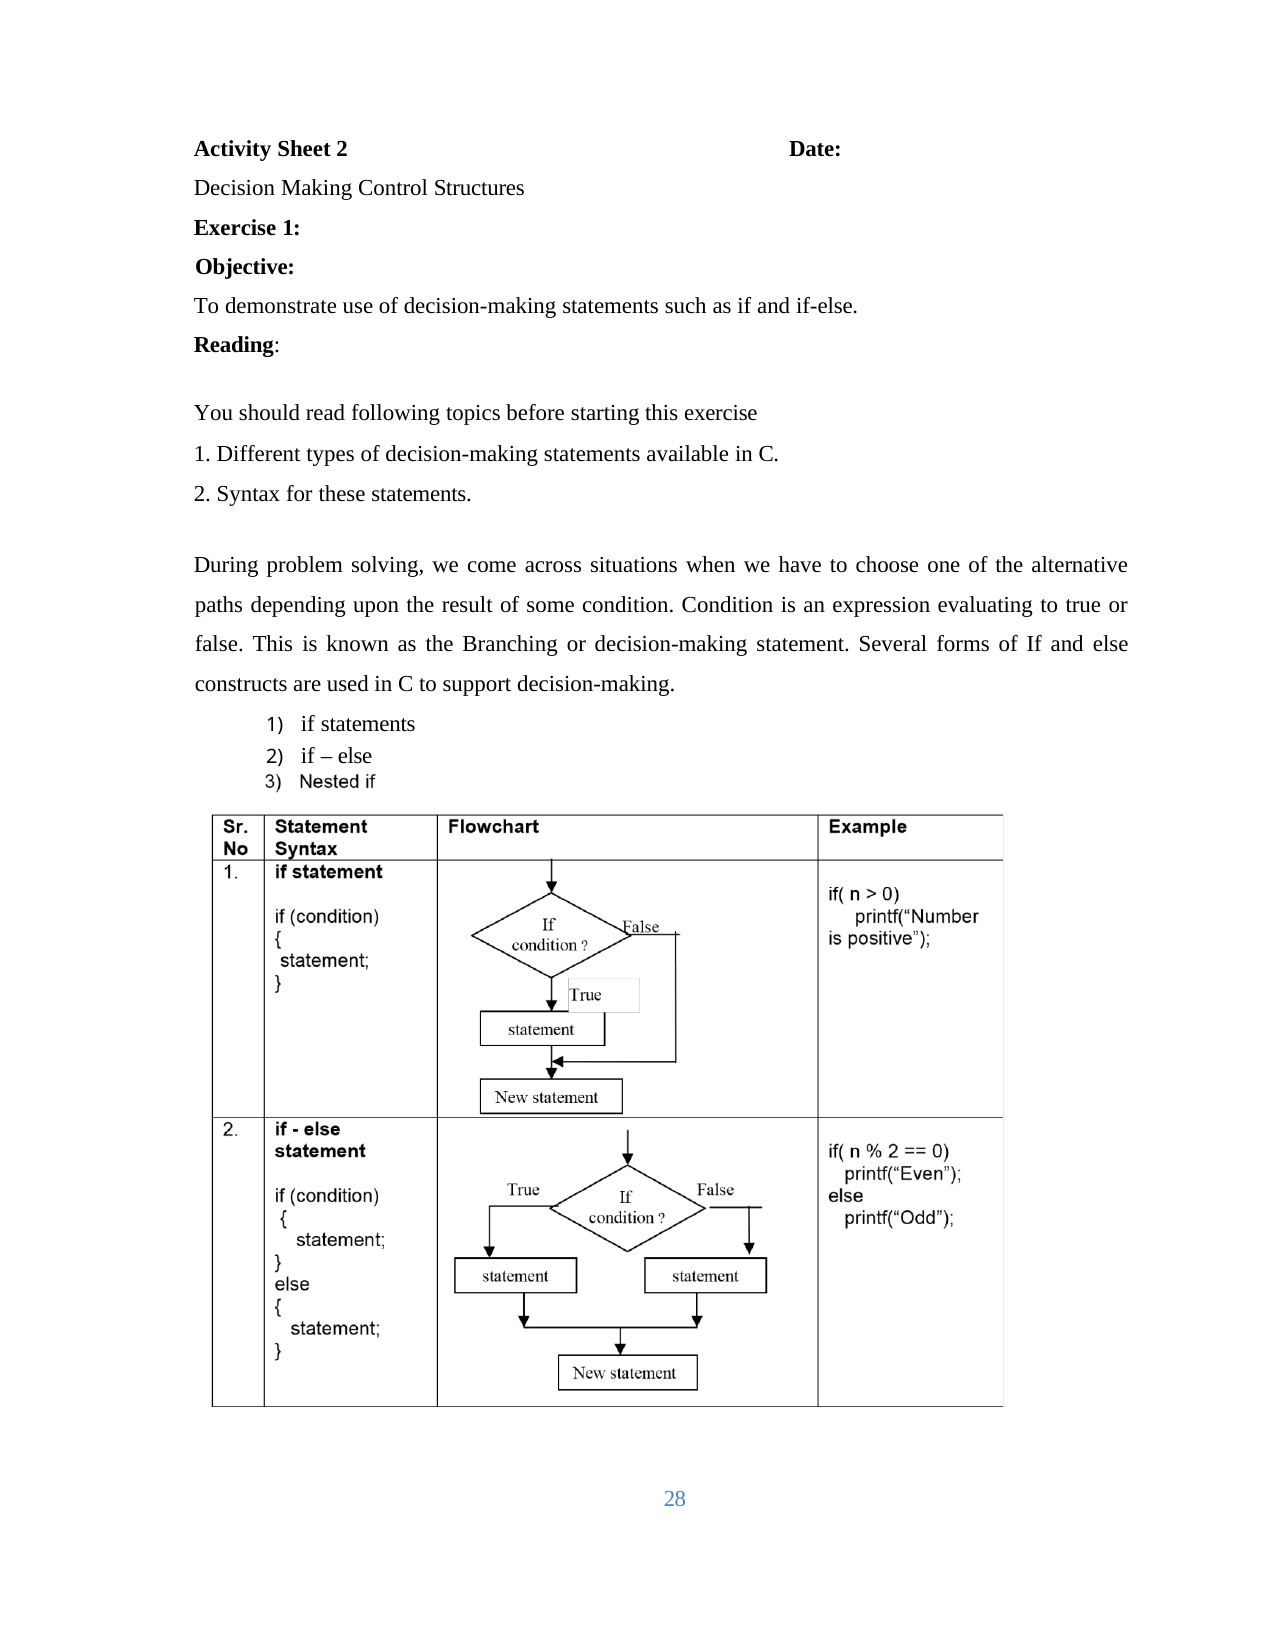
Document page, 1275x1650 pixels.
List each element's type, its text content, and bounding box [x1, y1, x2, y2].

list Different types of decision-making statements available in C. [193, 439, 1275, 466]
subtitle Activity Sheet 2 Date: [193, 135, 1275, 161]
text You should read following topics before starting this exercise [193, 399, 1275, 425]
list if statements [266, 710, 1275, 737]
list Syntax for these statements. [193, 480, 1275, 506]
subtitle Exercise 1: [193, 214, 1275, 240]
picture [211, 773, 1004, 1407]
subtitle Reading: [193, 331, 1275, 358]
text During problem solving, we come across situations when we have to choose one of the alternative paths depending upon the result of some condition. Condition is an expression evaluating to true or false. This is known as the Branching or decision-making statement. Several forms of If and else constructs are used in C to support decision-making. [193, 551, 1129, 696]
text Decision Making Control Structures [193, 174, 1275, 200]
list if – else [266, 742, 1275, 769]
text Objective: [195, 253, 1275, 280]
text To demonstrate use of decision-making statements such as if and if-else. [193, 292, 1275, 318]
